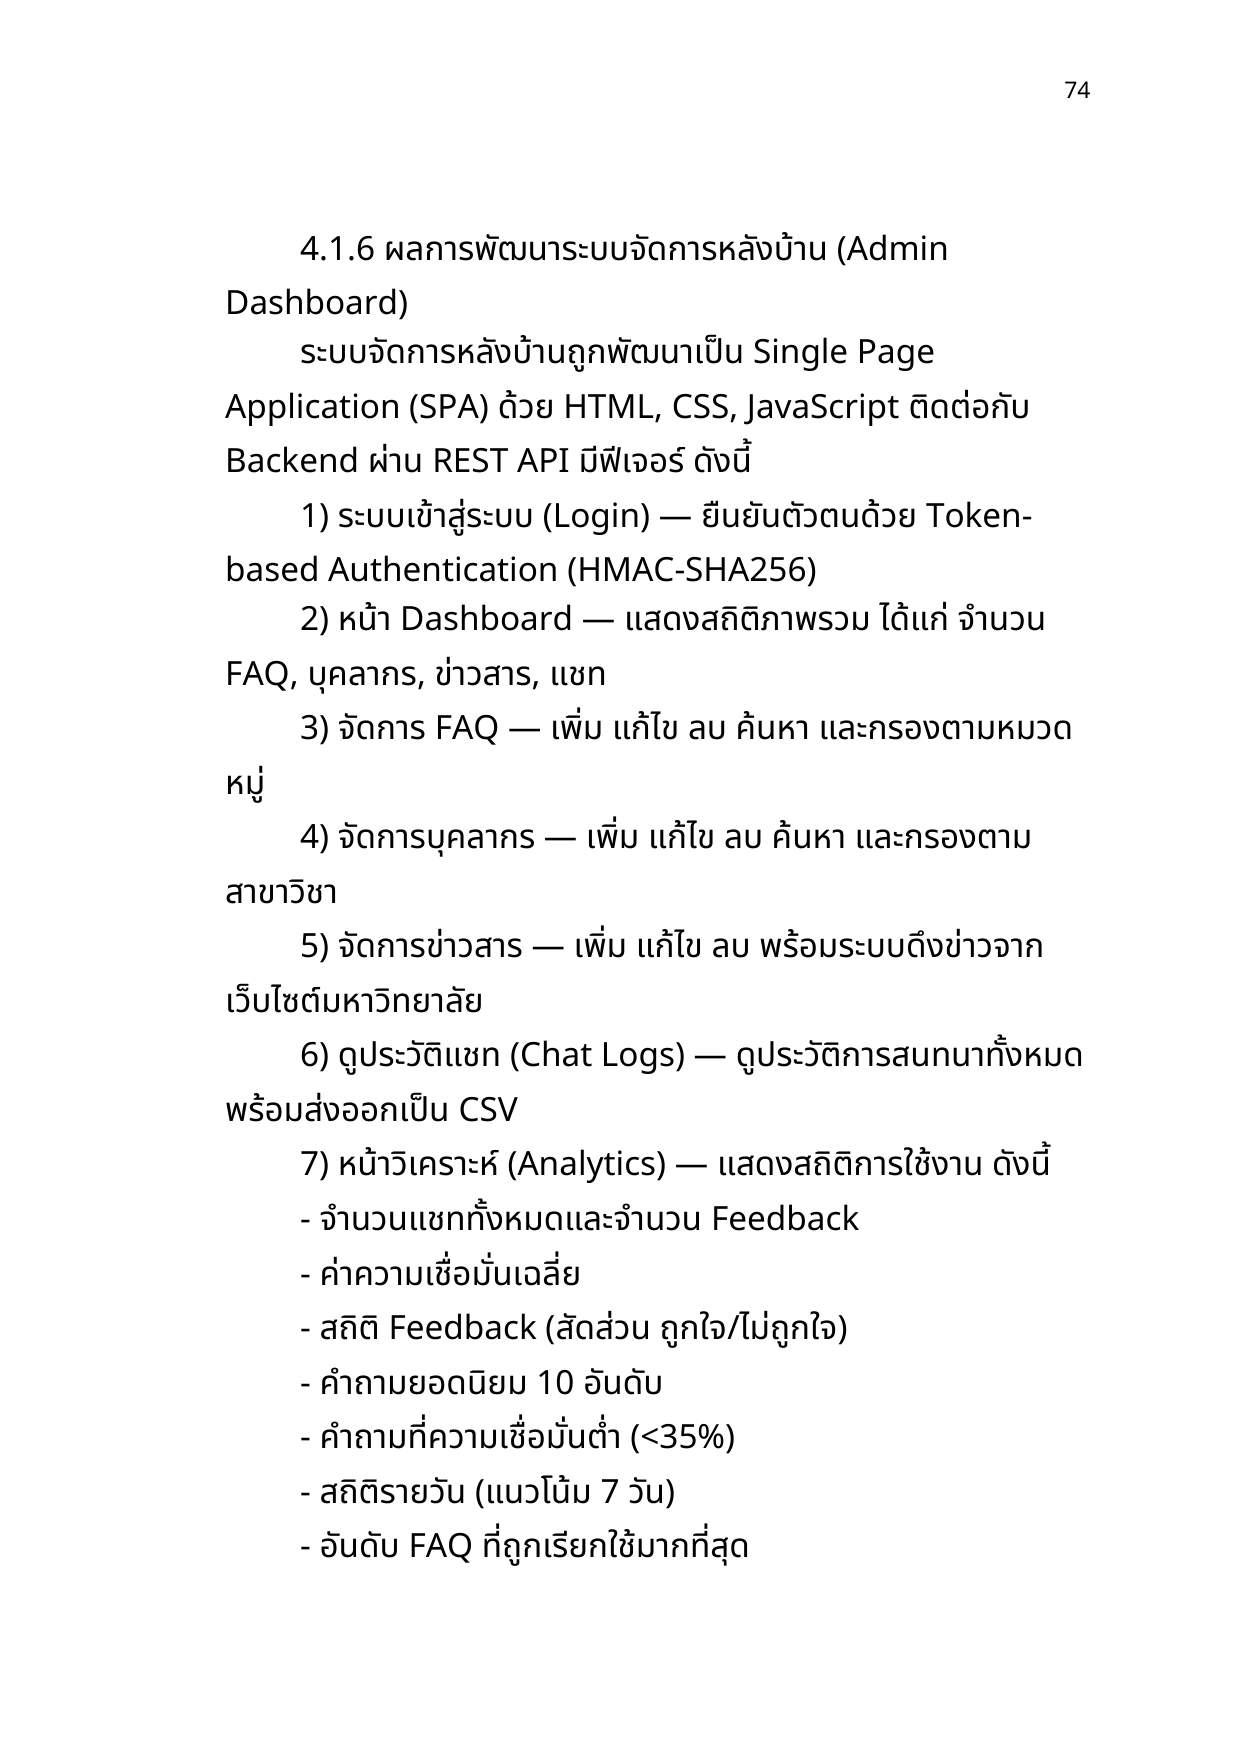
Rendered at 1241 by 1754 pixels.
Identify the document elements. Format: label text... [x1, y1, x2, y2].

text 2) หน้า Dashboard — แสดงสถิติภาพรวม ได้แก่ จำนวน FAQ, บุคลากร, ข่าวสาร, แชท [225, 595, 1090, 700]
text 6) ดูประวัติแชท (Chat Logs) — ดูประวัติการสนทนาทั้งหมด พร้อมส่งออกเป็น CSV [225, 1031, 1090, 1136]
text ระบบจัดการหลังบ้านถูกพัฒนาเป็น Single Page Application (SPA) ด้วย HTML, CSS, JavaScript ติดต่อกับ Backend ผ่าน REST API มีฟีเจอร์ ดังนี้ [225, 328, 1090, 488]
text 5) จัดการข่าวสาร — เพิ่ม แก้ไข ลบ พร้อมระบบดึงข่าวจากเว็บไซต์มหาวิทยาลัย [225, 922, 1090, 1027]
text - อันดับ FAQ ที่ถูกเรียกใช้มากที่สุด [225, 1522, 1090, 1573]
text 4) จัดการบุคลากร — เพิ่ม แก้ไข ลบ ค้นหา และกรองตามสาขาวิชา [225, 813, 1090, 918]
text 1) ระบบเข้าสู่ระบบ (Login) — ยืนยันตัวตนด้วย Token-based Authentication (HMAC-SHA256) [225, 492, 1090, 591]
text - คำถามยอดนิยม 10 อันดับ [225, 1358, 1090, 1409]
text - สถิติ Feedback (สัดส่วน ถูกใจ/ไม่ถูกใจ) [225, 1304, 1090, 1354]
text - ค่าความเชื่อมั่นเฉลี่ย [225, 1249, 1090, 1300]
text 3) จัดการ FAQ — เพิ่ม แก้ไข ลบ ค้นหา และกรองตามหมวดหมู่ [225, 704, 1090, 809]
text 7) หน้าวิเคราะห์ (Analytics) — แสดงสถิติการใช้งาน ดังนี้ [225, 1140, 1090, 1191]
text - จำนวนแชททั้งหมดและจำนวน Feedback [225, 1195, 1090, 1245]
text - คำถามที่ความเชื่อมั่นต่ำ (<35%) [225, 1413, 1090, 1464]
text - สถิติรายวัน (แนวโน้ม 7 วัน) [225, 1468, 1090, 1518]
text 4.1.6 ผลการพัฒนาระบบจัดการหลังบ้าน (Admin Dashboard) [225, 225, 1090, 324]
